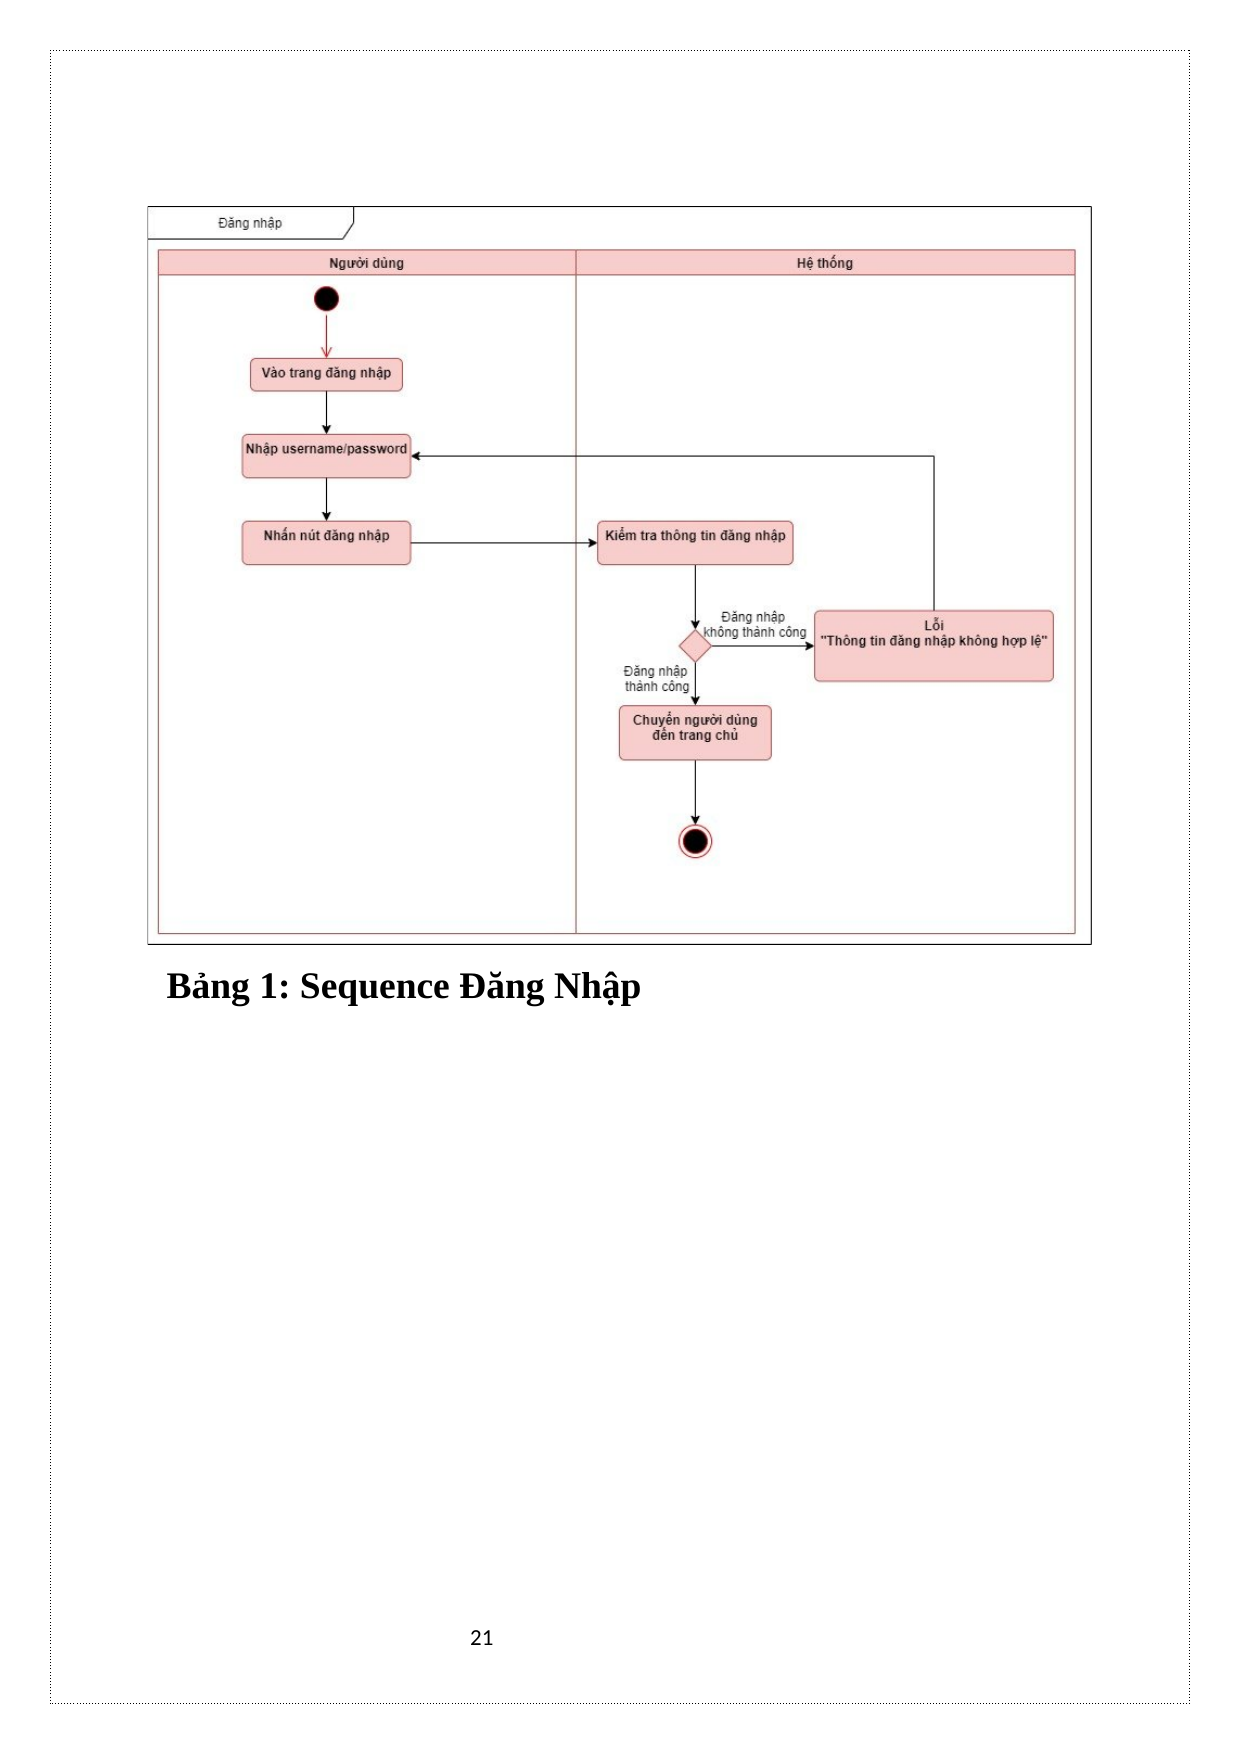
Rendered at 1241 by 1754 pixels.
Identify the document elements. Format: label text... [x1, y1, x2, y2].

picture [147, 206, 1093, 945]
text Bảng 1: Sequence Đăng Nhập [148, 963, 1093, 1006]
